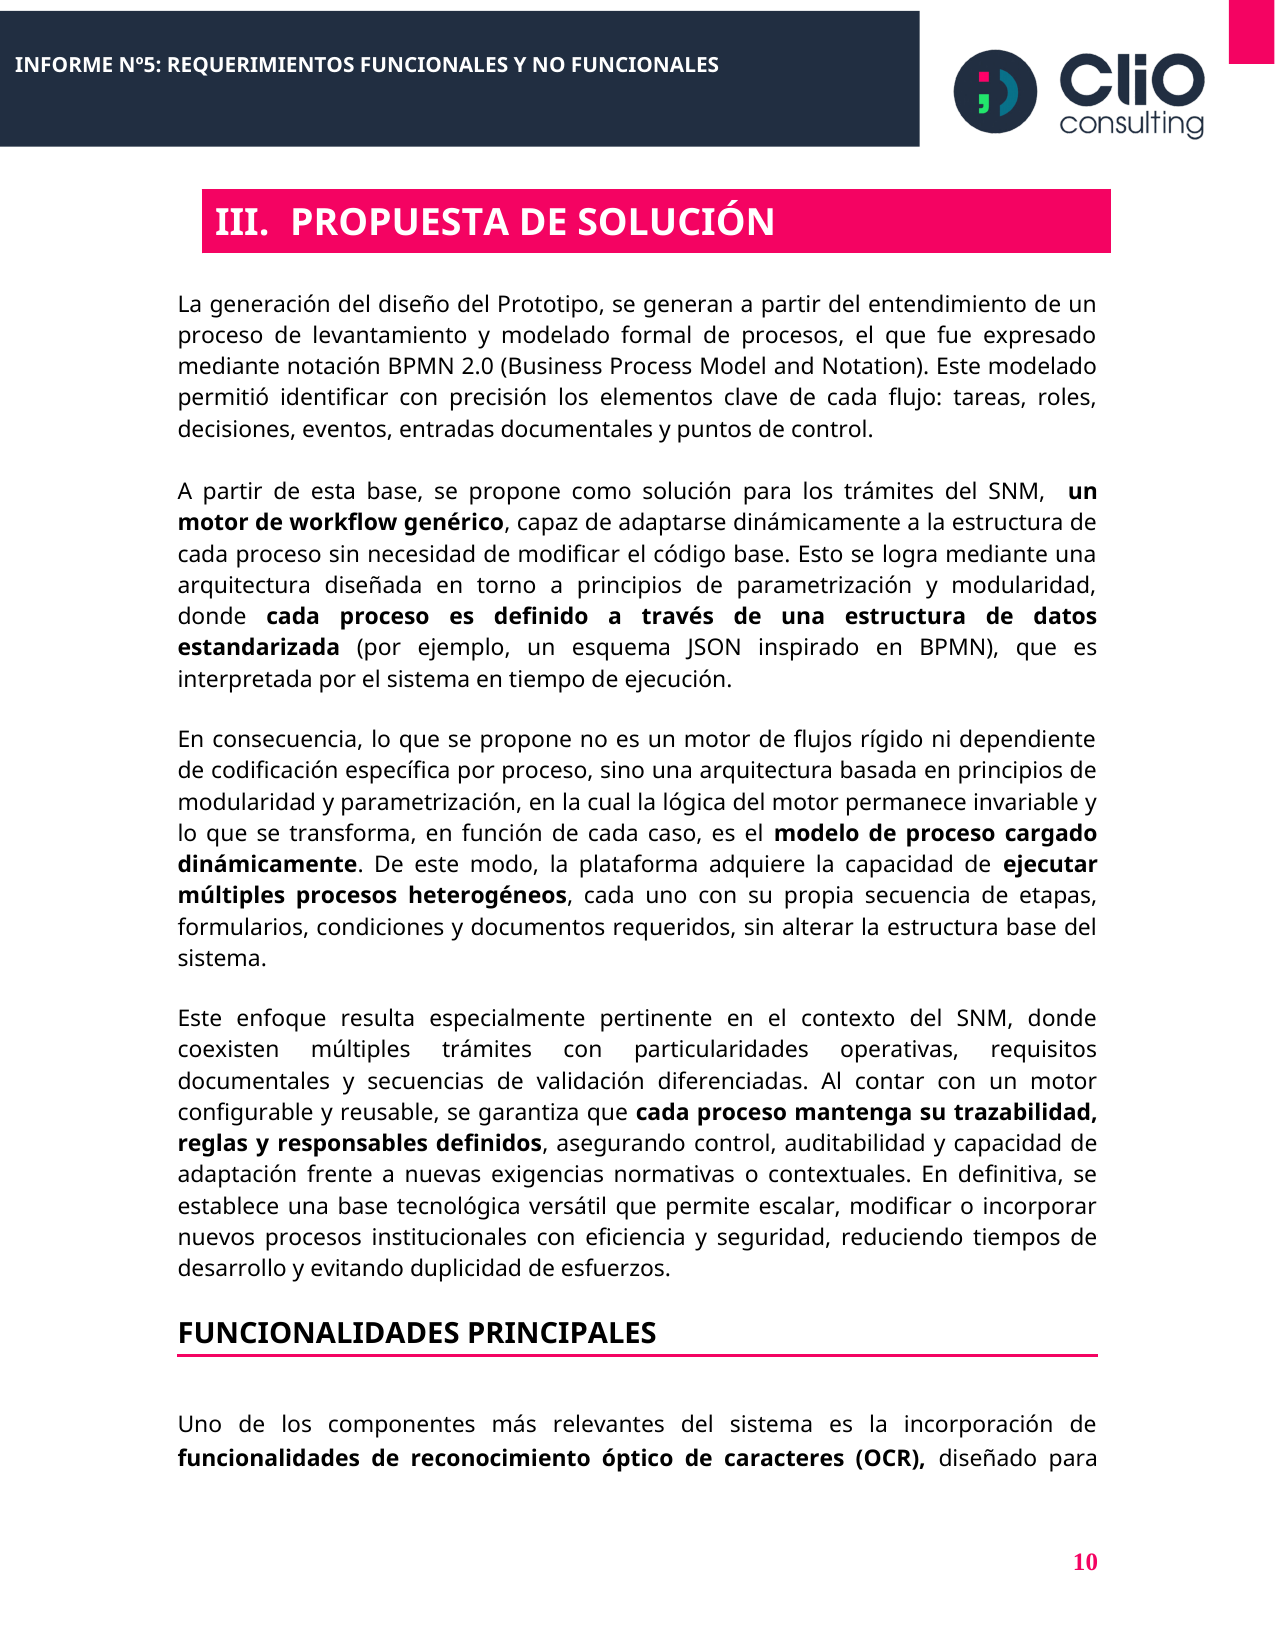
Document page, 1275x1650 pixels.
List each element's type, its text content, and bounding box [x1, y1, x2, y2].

text En consecuencia, lo que se propone no es un motor de flujos rígido ni dependiente de codificación específica por proceso, sino una arquitectura basada en principios de modularidad y parametrización, en la cual la lógica del motor permanece invariable y lo que se transforma, en función de cada caso, es el modelo de proceso cargado dinámicamente. De este modo, la plataforma adquiere la capacidad de ejecutar múltiples procesos heterogéneos, cada uno con su propia secuencia de etapas, formularios, condiciones y documentos requeridos, sin alterar la estructura base del sistema. [177, 723, 1098, 973]
text A partir de esta base, se propone como solución para los trámites del SNM, un motor de workflow genérico, capaz de adaptarse dinámicamente a la estructura de cada proceso sin necesidad de modificar el código base. Esto se logra mediante una arquitectura diseñada en torno a principios de parametrización y modularidad, donde cada proceso es definido a través de una estructura de datos estandarizada (por ejemplo, un esquema JSON inspirado en BPMN), que es interpretada por el sistema en tiempo de ejecución. [177, 475, 1098, 694]
text Este enfoque resulta especialmente pertinente en el contexto del SNM, donde coexisten múltiples trámites con particularidades operativas, requisitos documentales y secuencias de validación diferenciadas. Al contar con un motor configurable y reusable, se garantiza que cada proceso mantenga su trazabilidad, reglas y responsables definidos, asegurando control, auditabilidad y capacidad de adaptación frente a nuevas exigencias normativas o contextuales. En definitiva, se establece una base tecnológica versátil que permite escalar, modificar o incorporar nuevos procesos institucionales con eficiencia y seguridad, reduciendo tiempos de desarrollo y evitando duplicidad de esfuerzos. [177, 1002, 1098, 1283]
subtitle PROPUESTA DE SOLUCIÓN [206, 194, 1106, 249]
text La generación del diseño del Prototipo, se generan a partir del entendimiento de un proceso de levantamiento y modelado formal de procesos, el que fue expresado mediante notación BPMN 2.0 (Business Process Model and Notation). Este modelado permitió identificar con precisión los elementos clave de cada flujo: tareas, roles, decisiones, eventos, entradas documentales y puntos de control. [177, 287, 1098, 444]
picture [920, 45, 1275, 147]
subtitle FUNCIONALIDADES PRINCIPALES [177, 1312, 1098, 1354]
